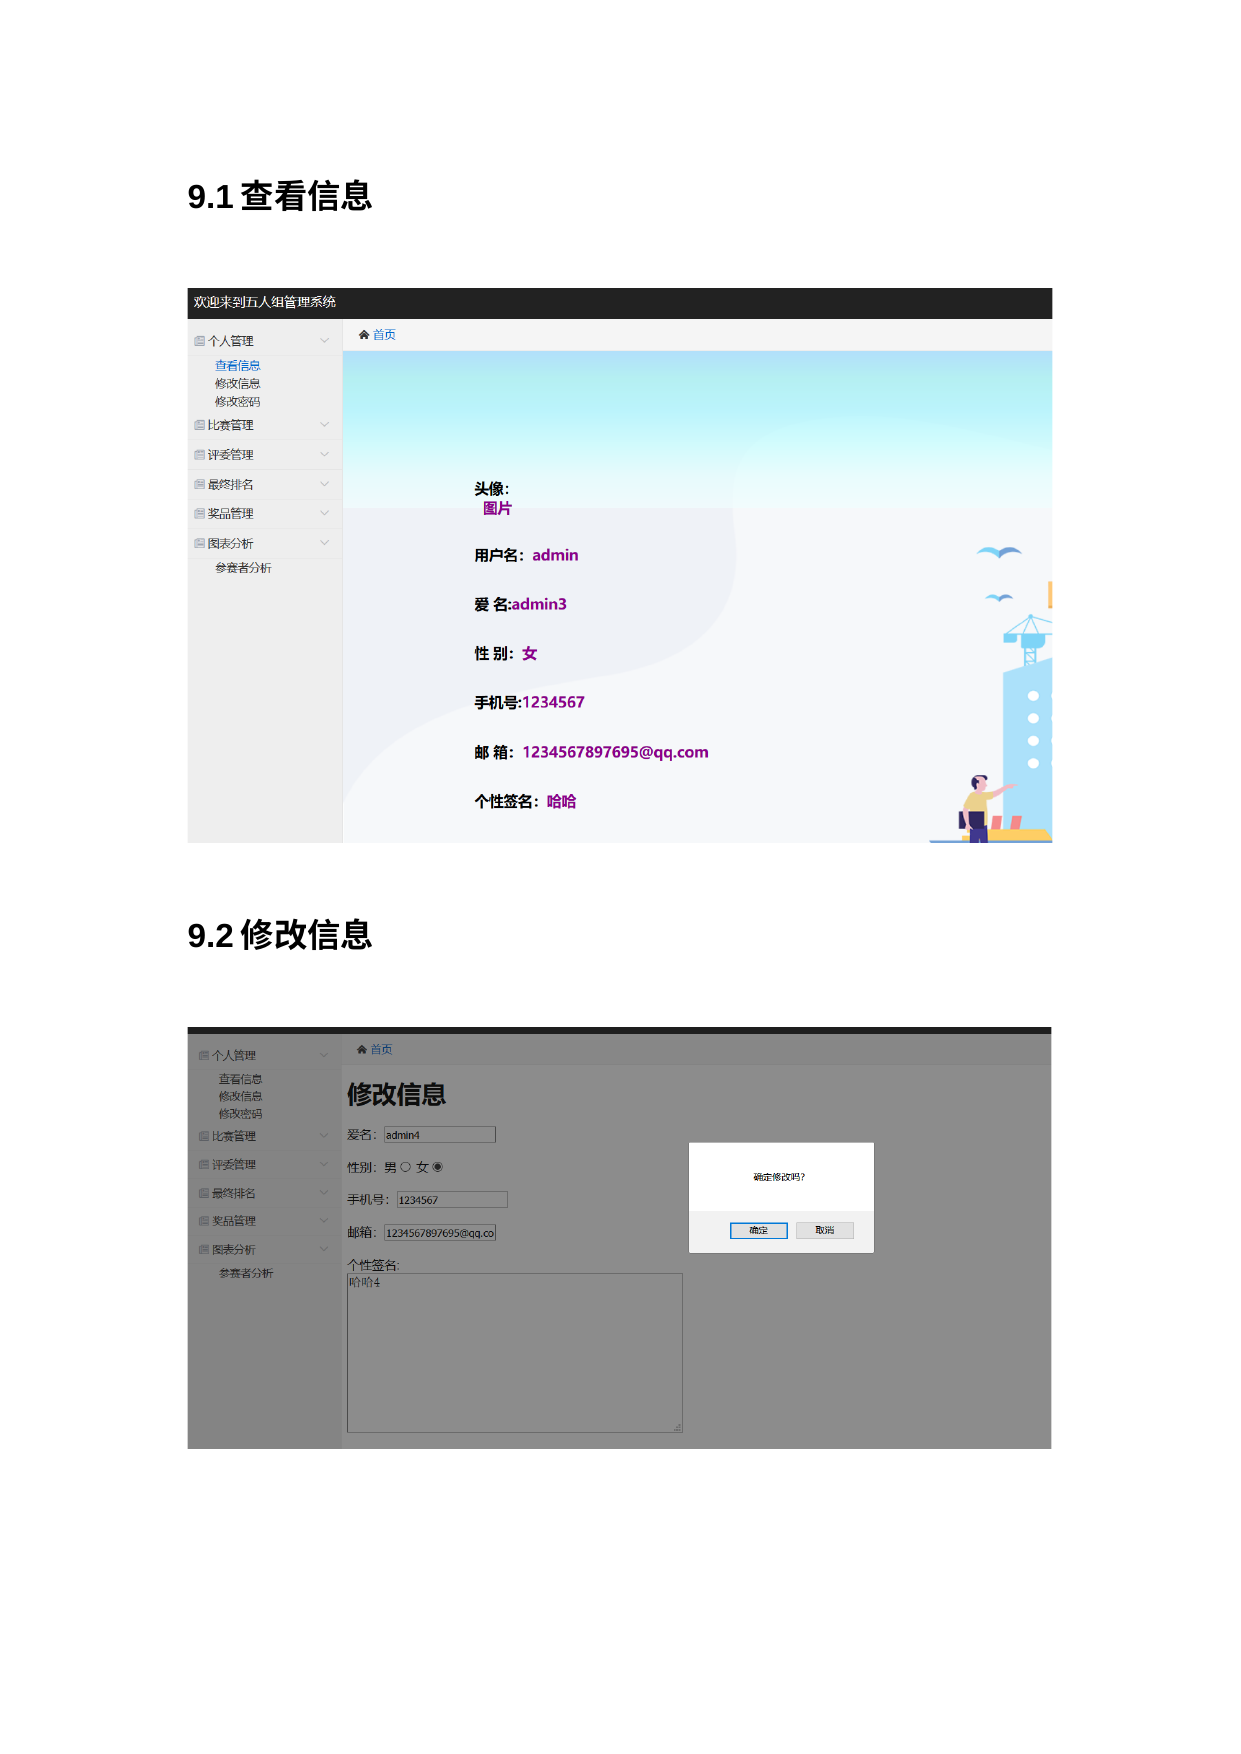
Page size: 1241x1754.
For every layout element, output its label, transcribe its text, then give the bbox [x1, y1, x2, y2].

subtitle 9.1查看信息 [187, 162, 1053, 227]
subtitle 9.2修改信息 [187, 901, 1053, 966]
picture [187, 288, 1053, 843]
picture [187, 1027, 1052, 1449]
